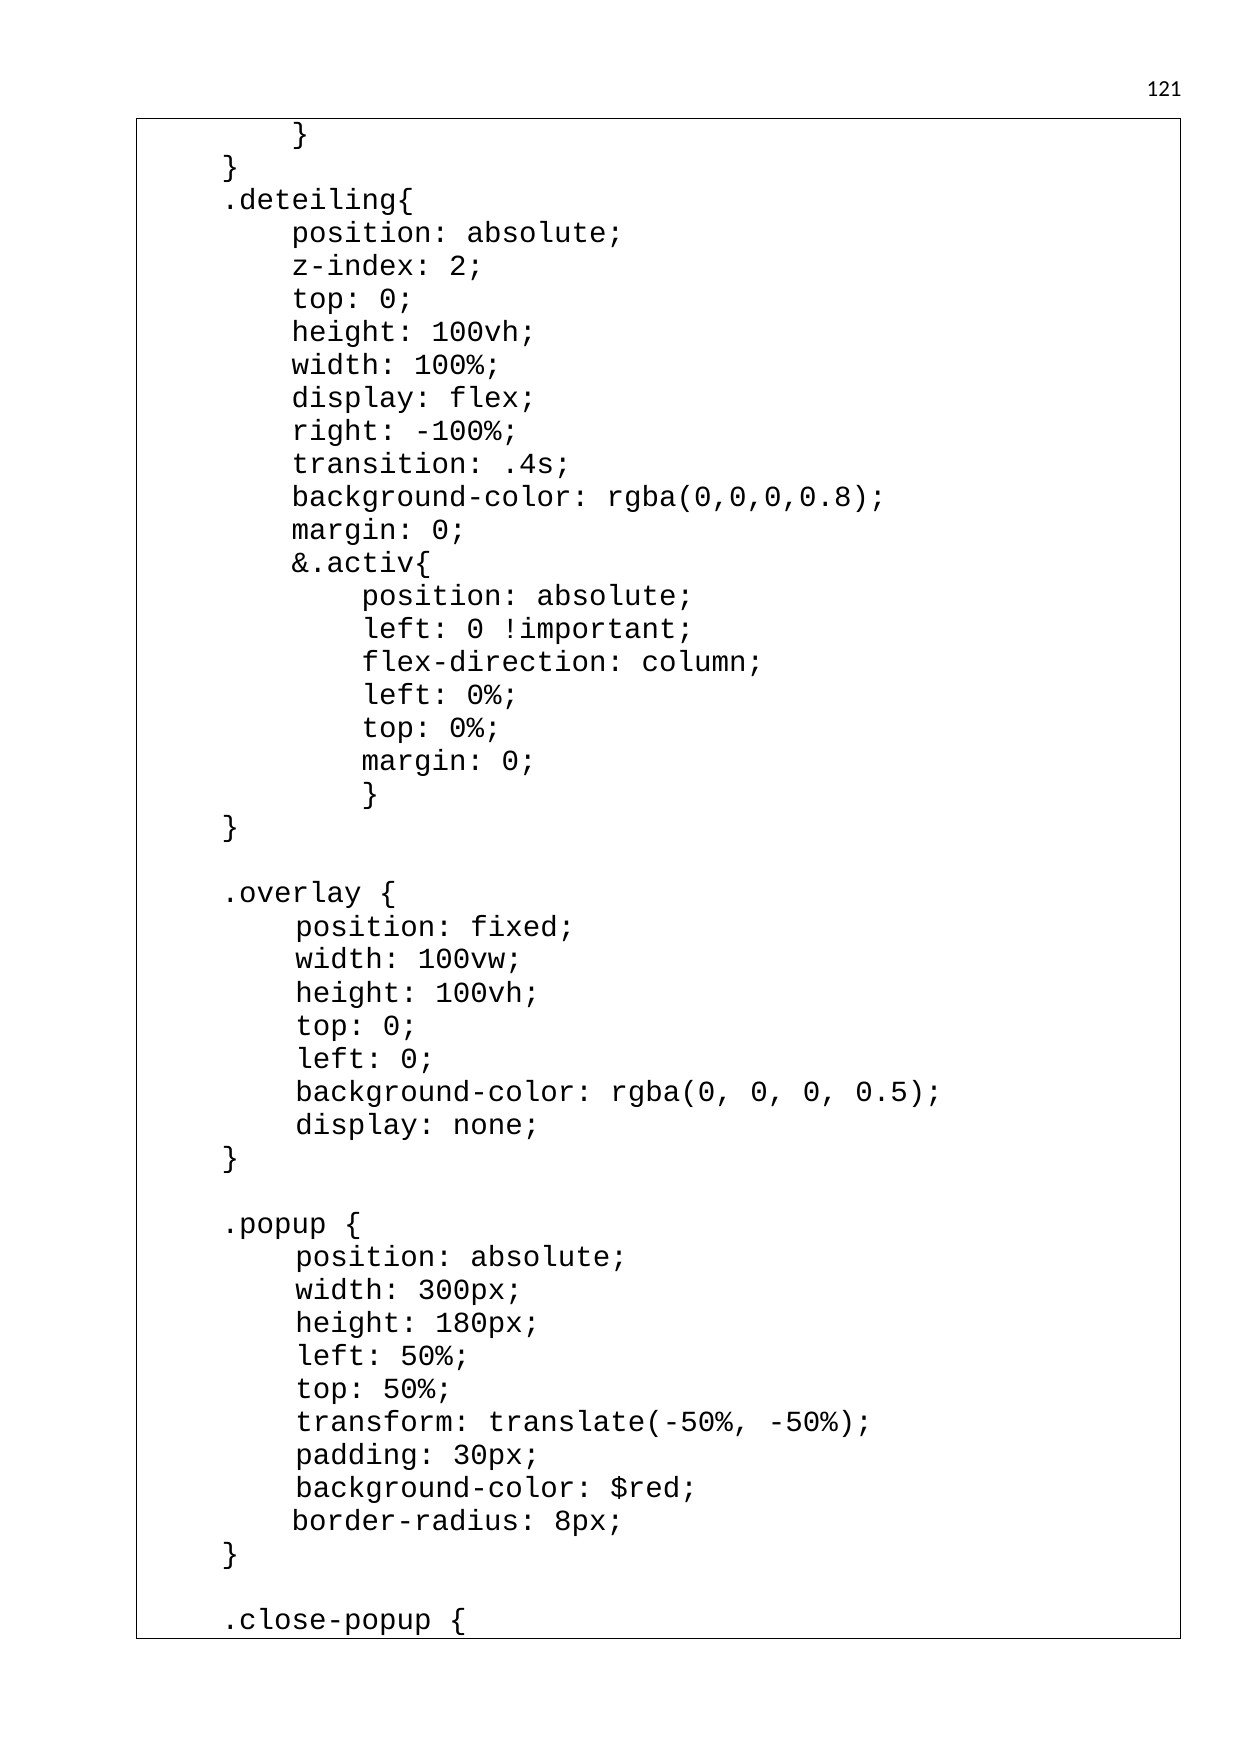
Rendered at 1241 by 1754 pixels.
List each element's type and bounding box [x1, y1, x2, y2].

table_header [137, 119, 1180, 1638]
